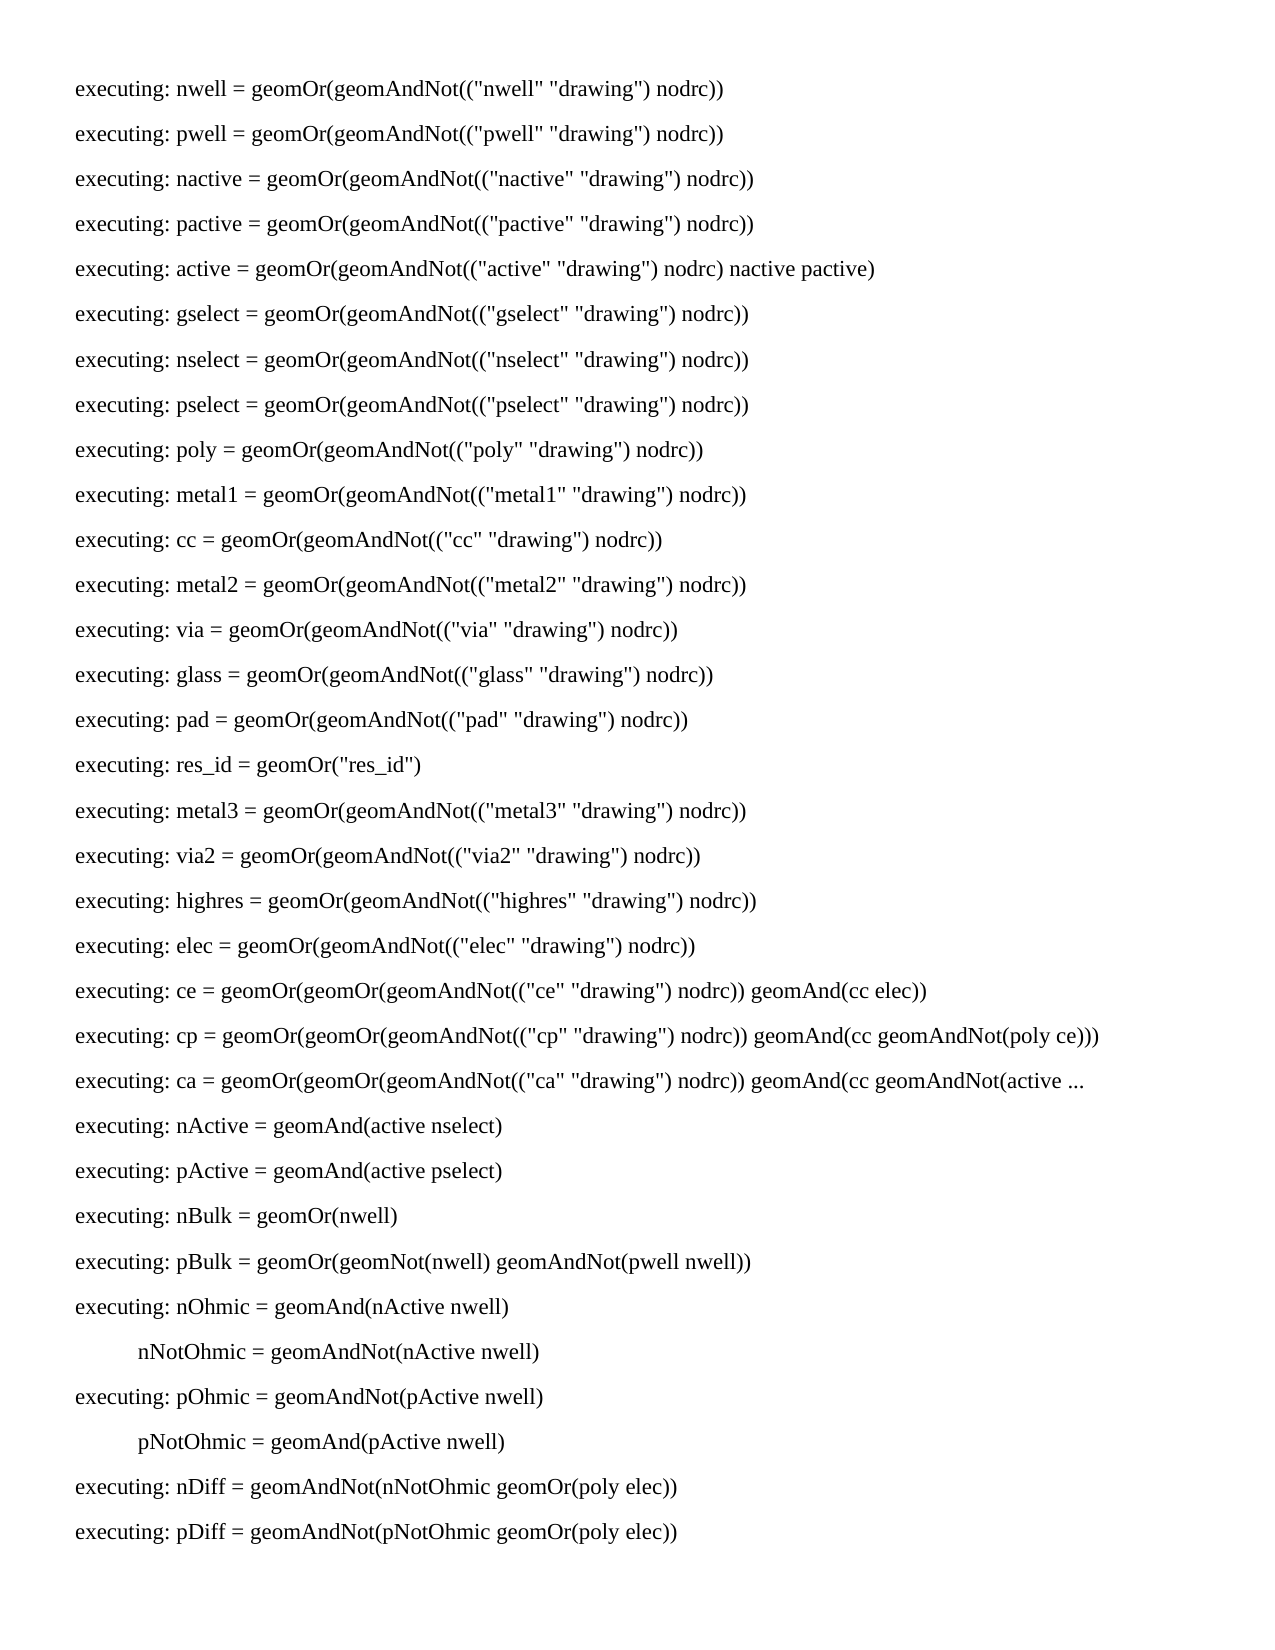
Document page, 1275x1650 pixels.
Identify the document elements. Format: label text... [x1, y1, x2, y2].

text executing: pBulk = geomOr(geomNot(nwell) geomAndNot(pwell nwell)) [75, 1248, 1200, 1274]
text executing: metal2 = geomOr(geomAndNot(("metal2" "drawing") nodrc)) [75, 571, 1200, 597]
text executing: res_id = geomOr("res_id") [75, 752, 1200, 778]
text executing: nOhmic = geomAnd(nActive nwell) [75, 1293, 1200, 1319]
text executing: pOhmic = geomAndNot(pActive nwell) [75, 1383, 1200, 1409]
text executing: metal3 = geomOr(geomAndNot(("metal3" "drawing") nodrc)) [75, 797, 1200, 823]
text executing: poly = geomOr(geomAndNot(("poly" "drawing") nodrc)) [75, 436, 1200, 462]
text executing: cc = geomOr(geomAndNot(("cc" "drawing") nodrc)) [75, 526, 1200, 552]
text executing: ca = geomOr(geomOr(geomAndNot(("ca" "drawing") nodrc)) geomAnd(cc geomAndNot(active ... [75, 1067, 1200, 1094]
text executing: elec = geomOr(geomAndNot(("elec" "drawing") nodrc)) [75, 932, 1200, 958]
text pNotOhmic = geomAnd(pActive nwell) [75, 1428, 1200, 1454]
text executing: gselect = geomOr(geomAndNot(("gselect" "drawing") nodrc)) [75, 301, 1200, 327]
text executing: glass = geomOr(geomAndNot(("glass" "drawing") nodrc)) [75, 661, 1200, 688]
text executing: pDiff = geomAndNot(pNotOhmic geomOr(poly elec)) [75, 1518, 1200, 1545]
text executing: nwell = geomOr(geomAndNot(("nwell" "drawing") nodrc)) [75, 75, 1200, 101]
text executing: metal1 = geomOr(geomAndNot(("metal1" "drawing") nodrc)) [75, 481, 1200, 507]
text executing: nBulk = geomOr(nwell) [75, 1203, 1200, 1229]
text executing: pactive = geomOr(geomAndNot(("pactive" "drawing") nodrc)) [75, 210, 1200, 237]
text executing: pad = geomOr(geomAndNot(("pad" "drawing") nodrc)) [75, 706, 1200, 733]
text executing: highres = geomOr(geomAndNot(("highres" "drawing") nodrc)) [75, 887, 1200, 913]
text executing: nactive = geomOr(geomAndNot(("nactive" "drawing") nodrc)) [75, 165, 1200, 192]
text executing: pActive = geomAnd(active pselect) [75, 1157, 1200, 1184]
text executing: via = geomOr(geomAndNot(("via" "drawing") nodrc)) [75, 616, 1200, 643]
text executing: nActive = geomAnd(active nselect) [75, 1112, 1200, 1139]
text executing: active = geomOr(geomAndNot(("active" "drawing") nodrc) nactive pactive) [75, 255, 1200, 282]
text executing: nselect = geomOr(geomAndNot(("nselect" "drawing") nodrc)) [75, 346, 1200, 372]
text executing: cp = geomOr(geomOr(geomAndNot(("cp" "drawing") nodrc)) geomAnd(cc geomAndNot(poly ce))) [75, 1022, 1200, 1048]
text executing: ce = geomOr(geomOr(geomAndNot(("ce" "drawing") nodrc)) geomAnd(cc elec)) [75, 977, 1200, 1003]
text executing: pwell = geomOr(geomAndNot(("pwell" "drawing") nodrc)) [75, 120, 1200, 146]
text nNotOhmic = geomAndNot(nActive nwell) [75, 1338, 1200, 1364]
text executing: via2 = geomOr(geomAndNot(("via2" "drawing") nodrc)) [75, 842, 1200, 868]
text executing: nDiff = geomAndNot(nNotOhmic geomOr(poly elec)) [75, 1473, 1200, 1499]
text executing: pselect = geomOr(geomAndNot(("pselect" "drawing") nodrc)) [75, 391, 1200, 417]
